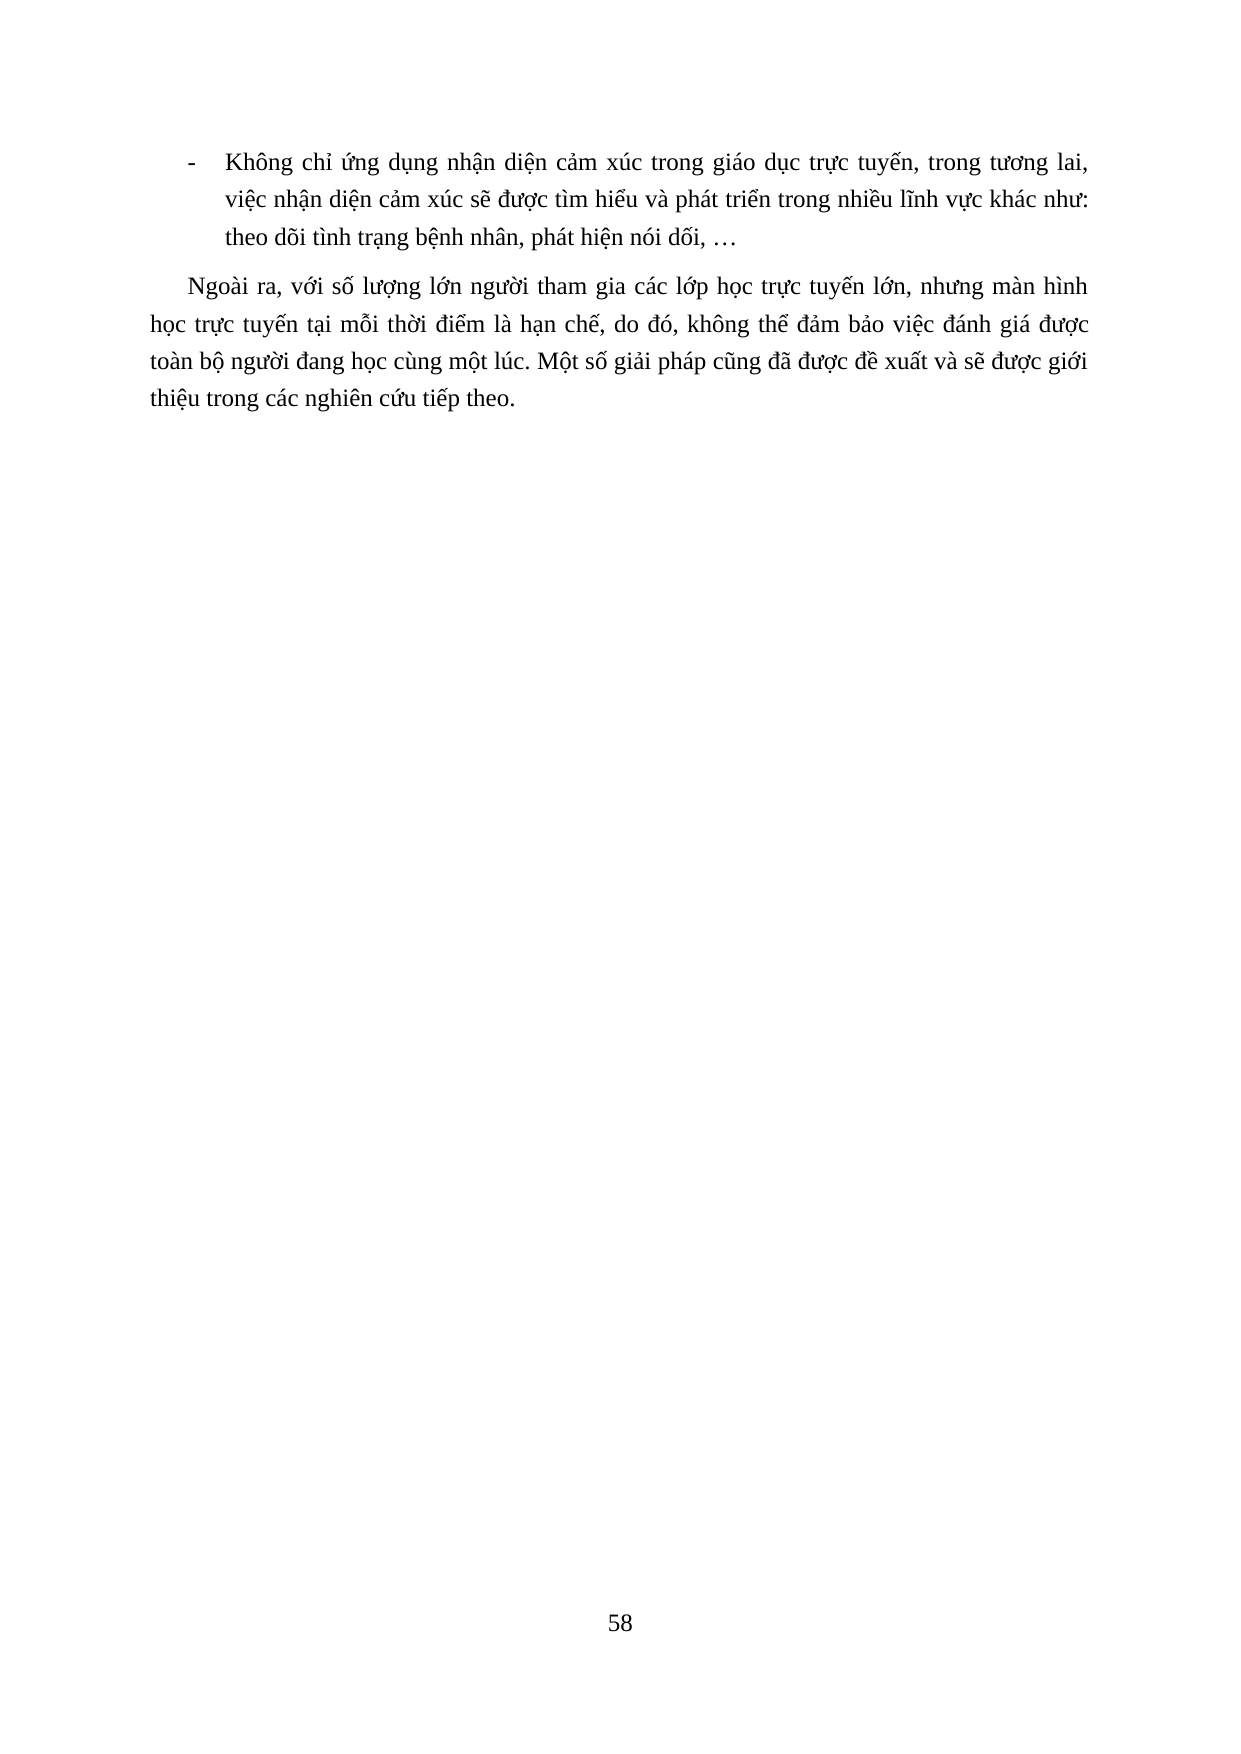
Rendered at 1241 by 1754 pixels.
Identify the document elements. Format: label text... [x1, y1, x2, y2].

list Không chỉ ứng dụng nhận diện cảm xúc trong giáo dục trực tuyến, trong tương lai, việc nhận diện cảm xúc sẽ được tìm hiểu và phát triển trong nhiều lĩnh vực khác như: theo dõi tình trạng bệnh nhân, phát hiện nói dối, … [187, 147, 1090, 250]
text Ngoài ra, với số lượng lớn người tham gia các lớp học trực tuyến lớn, nhưng màn hình học trực tuyến tại mỗi thời điểm là hạn chế, do đó, không thể đảm bảo việc đánh giá được toàn bộ người đang học cùng một lúc. Một số giải pháp cũng đã được đề xuất và sẽ được giới thiệu trong các nghiên cứu tiếp theo. [150, 271, 1090, 412]
